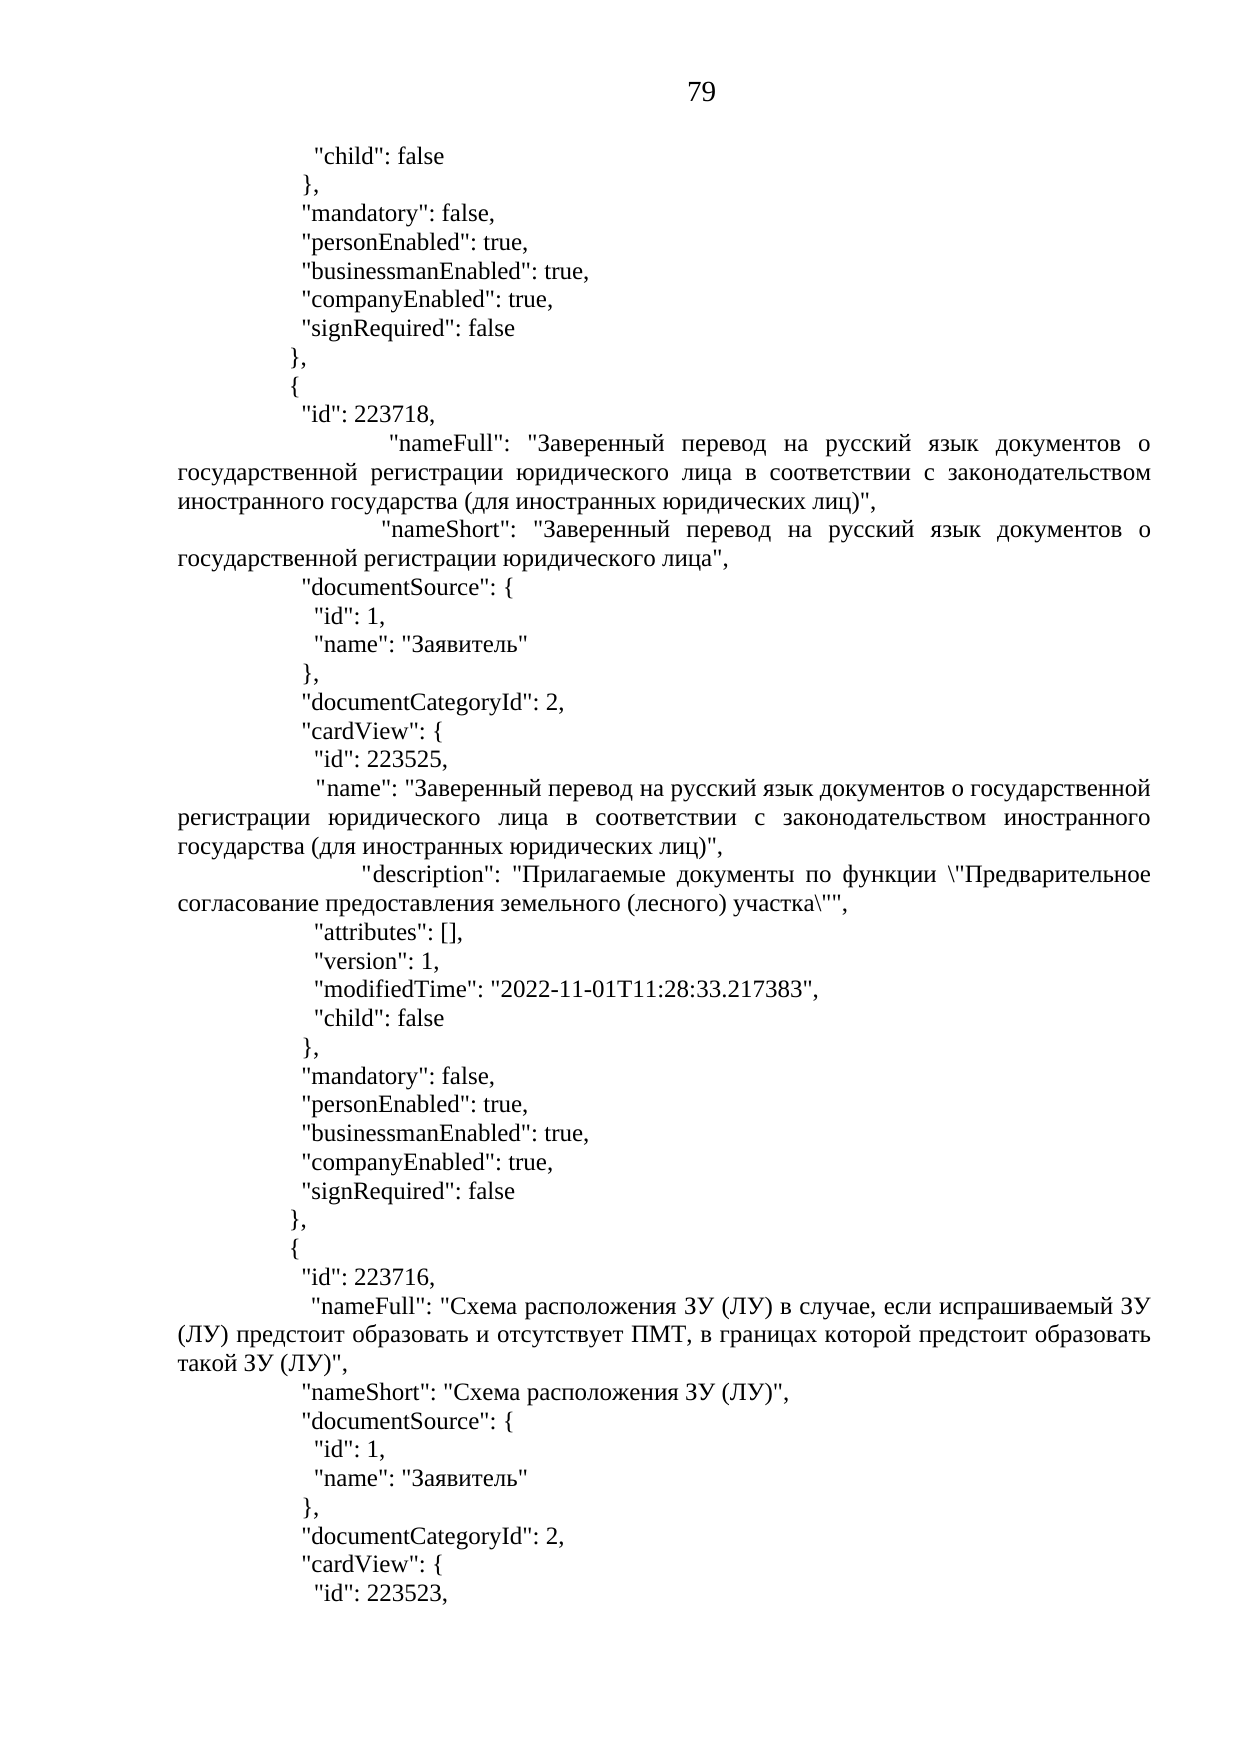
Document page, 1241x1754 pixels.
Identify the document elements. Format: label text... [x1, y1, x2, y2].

text "documentCategoryId": 2, [177, 1521, 1152, 1549]
text "child": false [177, 1003, 1152, 1032]
text "cardView": { [177, 716, 1152, 744]
text "personEnabled": true, [177, 227, 1152, 256]
text "id": 1, [177, 1434, 1152, 1463]
text }, [177, 1204, 1152, 1233]
text "businessmanEnabled": true, [177, 1118, 1152, 1147]
text "version": 1, [177, 946, 1152, 974]
text "attributes": [], [177, 917, 1152, 946]
text "nameFull": "Схема расположения ЗУ (ЛУ) в случае, если испрашиваемый ЗУ (ЛУ) предстоит образовать и отсутствует ПМТ, в границах которой предстоит образовать такой ЗУ (ЛУ)", [177, 1291, 1152, 1377]
text "documentSource": { [177, 1406, 1152, 1434]
text "signRequired": false [177, 313, 1152, 342]
text "id": 223718, [177, 399, 1152, 428]
text "cardView": { [177, 1549, 1152, 1578]
text "id": 223716, [177, 1262, 1152, 1291]
text "name": "Заверенный перевод на русский язык документов о государственной регистрации юридического лица в соответствии с законодательством иностранного государства (для иностранных юридических лиц)", [177, 773, 1152, 859]
text { [177, 1233, 1152, 1262]
text }, [177, 1492, 1152, 1521]
text "description": "Прилагаемые документы по функции \"Предварительное согласование предоставления земельного (лесного) участка\"", [177, 859, 1152, 917]
text { [177, 371, 1152, 399]
text "documentCategoryId": 2, [177, 687, 1152, 716]
text "companyEnabled": true, [177, 1147, 1152, 1176]
text "name": "Заявитель" [177, 629, 1152, 658]
text }, [177, 342, 1152, 371]
text "id": 223523, [177, 1578, 1152, 1607]
text "companyEnabled": true, [177, 284, 1152, 313]
text "nameShort": "Заверенный перевод на русский язык документов о государственной регистрации юридического лица", [177, 514, 1152, 572]
text "businessmanEnabled": true, [177, 256, 1152, 284]
text "signRequired": false [177, 1176, 1152, 1204]
text "personEnabled": true, [177, 1089, 1152, 1118]
text "nameShort": "Схема расположения ЗУ (ЛУ)", [177, 1377, 1152, 1406]
text "nameFull": "Заверенный перевод на русский язык документов о государственной регистрации юридического лица в соответствии с законодательством иностранного государства (для иностранных юридических лиц)", [177, 428, 1152, 514]
text "id": 223525, [177, 744, 1152, 773]
text "id": 1, [177, 601, 1152, 629]
text "documentSource": { [177, 572, 1152, 601]
text "mandatory": false, [177, 1061, 1152, 1089]
text }, [177, 658, 1152, 687]
text }, [177, 1032, 1152, 1061]
text "modifiedTime": "2022-11-01T11:28:33.217383", [177, 974, 1152, 1003]
text }, [177, 169, 1152, 198]
text "mandatory": false, [177, 198, 1152, 227]
text "name": "Заявитель" [177, 1463, 1152, 1492]
text "child": false [177, 141, 1152, 169]
